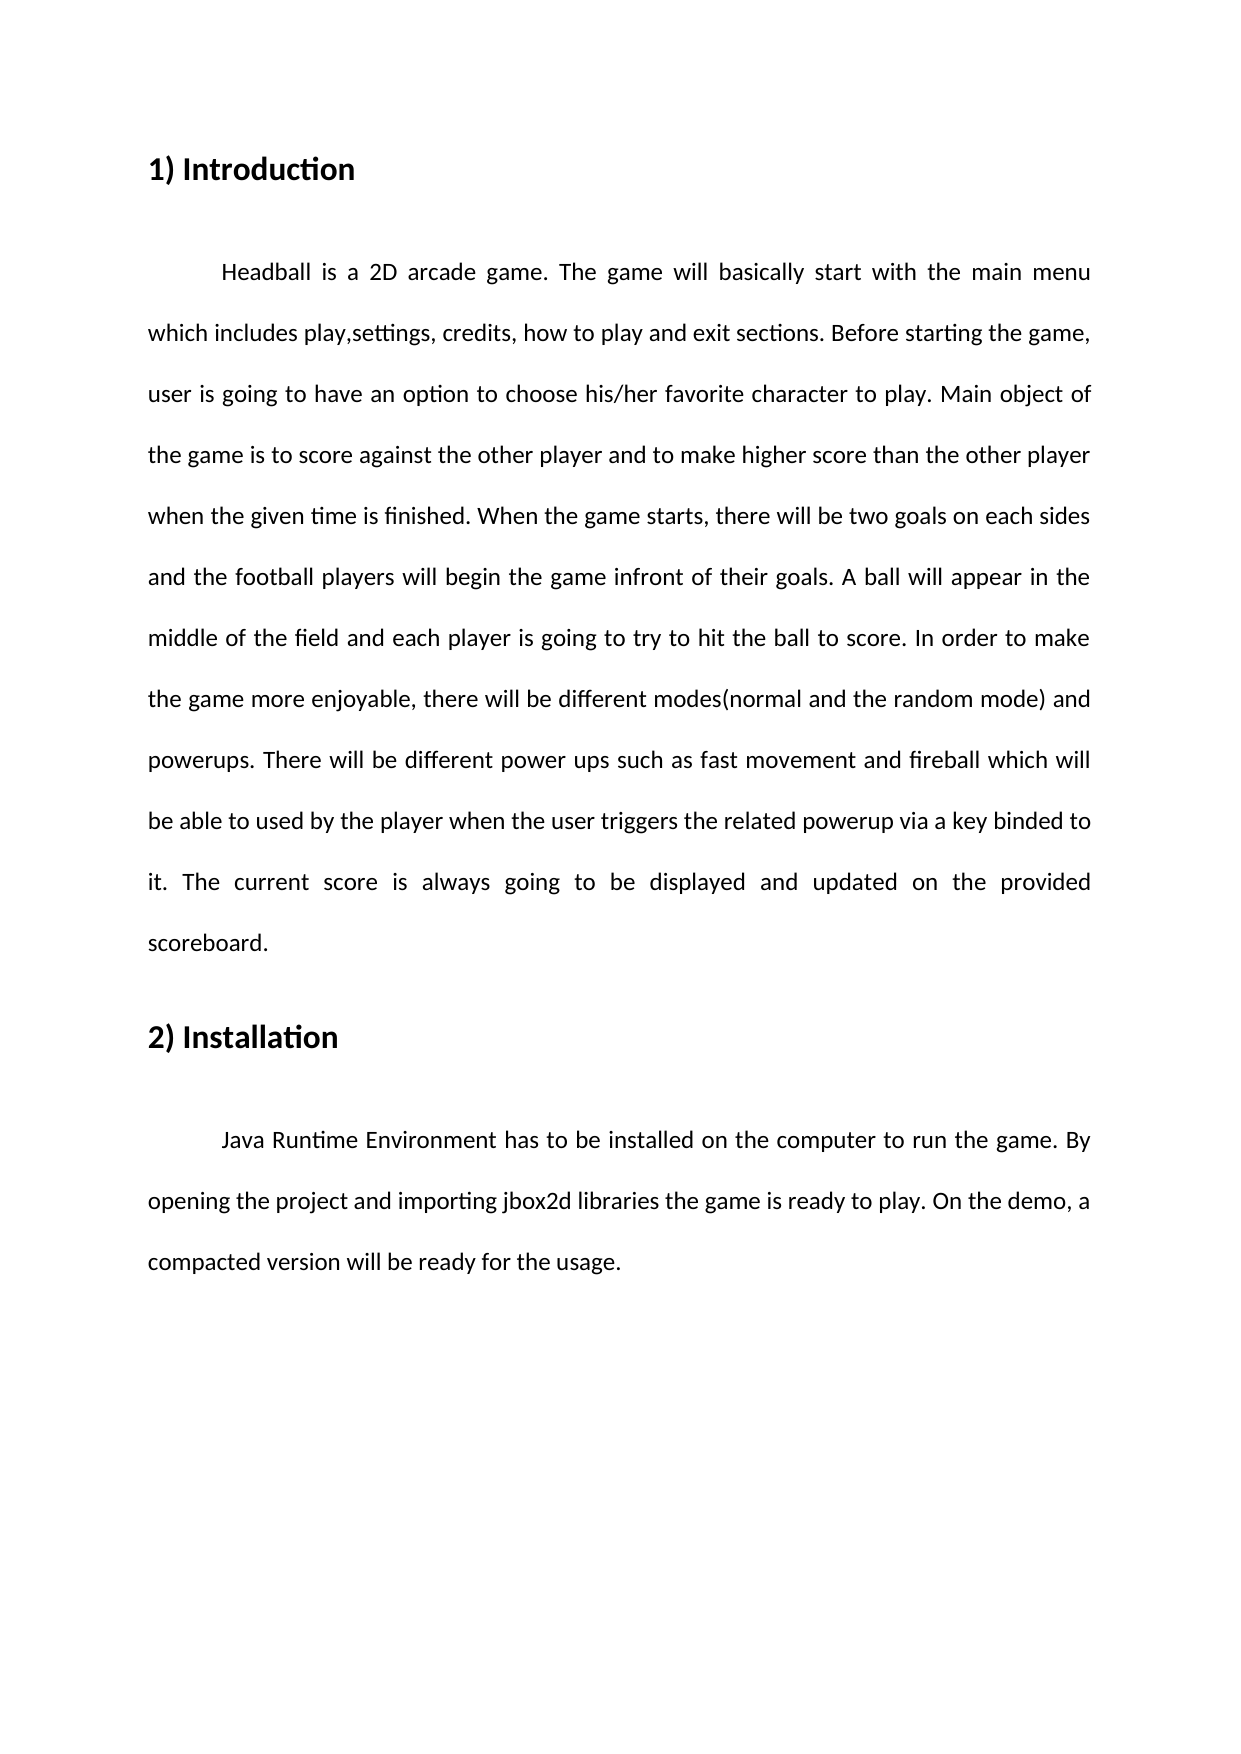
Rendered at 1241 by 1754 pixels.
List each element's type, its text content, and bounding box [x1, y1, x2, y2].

text Headball is a 2D arcade game. The game will basically start with the main menu which includes play,settings, credits, how to play and exit sections. Before starting the game, user is going to have an option to choose his/her favorite character to play. Main object of the game is to score against the other player and to make higher score than the other player when the given time is finished. When the game starts, there will be two goals on each sides and the football players will begin the game infront of their goals. A ball will appear in the middle of the field and each player is going to try to hit the ball to score. In order to make the game more enjoyable, there will be different modes(normal and the random mode) and powerups. There will be different power ups such as fast movement and fireball which will be able to used by the player when the user triggers the related powerup via a key binded to it. The current score is always going to be displayed and updated on the provided scoreboard. [148, 256, 1093, 958]
subtitle 2) Installation [148, 1016, 1093, 1056]
text Java Runtime Environment has to be installed on the computer to run the game. By opening the project and importing jbox2d libraries the game is ready to play. On the demo, a compacted version will be ready for the usage. [148, 1124, 1093, 1277]
subtitle 1) Introduction [148, 148, 1093, 188]
